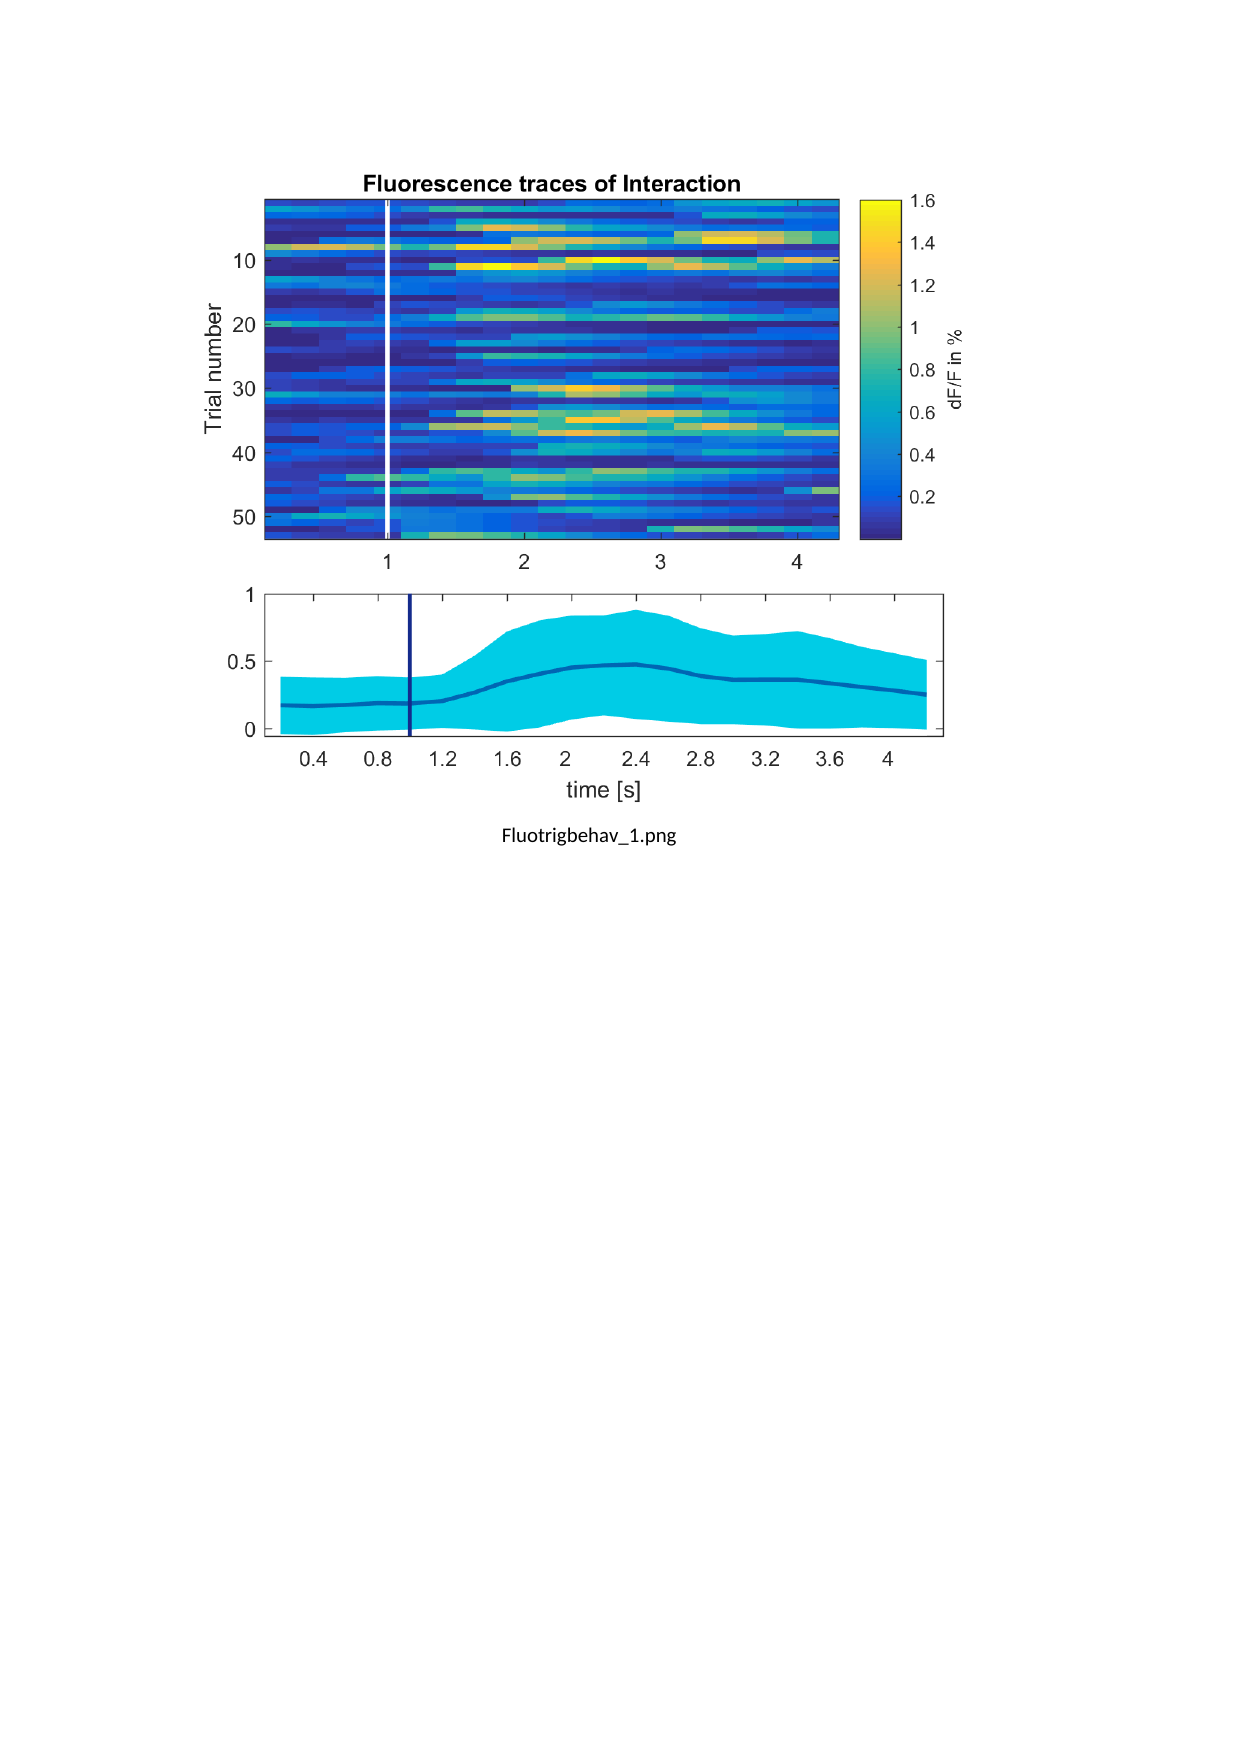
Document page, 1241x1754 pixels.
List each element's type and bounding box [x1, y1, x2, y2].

picture [150, 150, 1025, 807]
